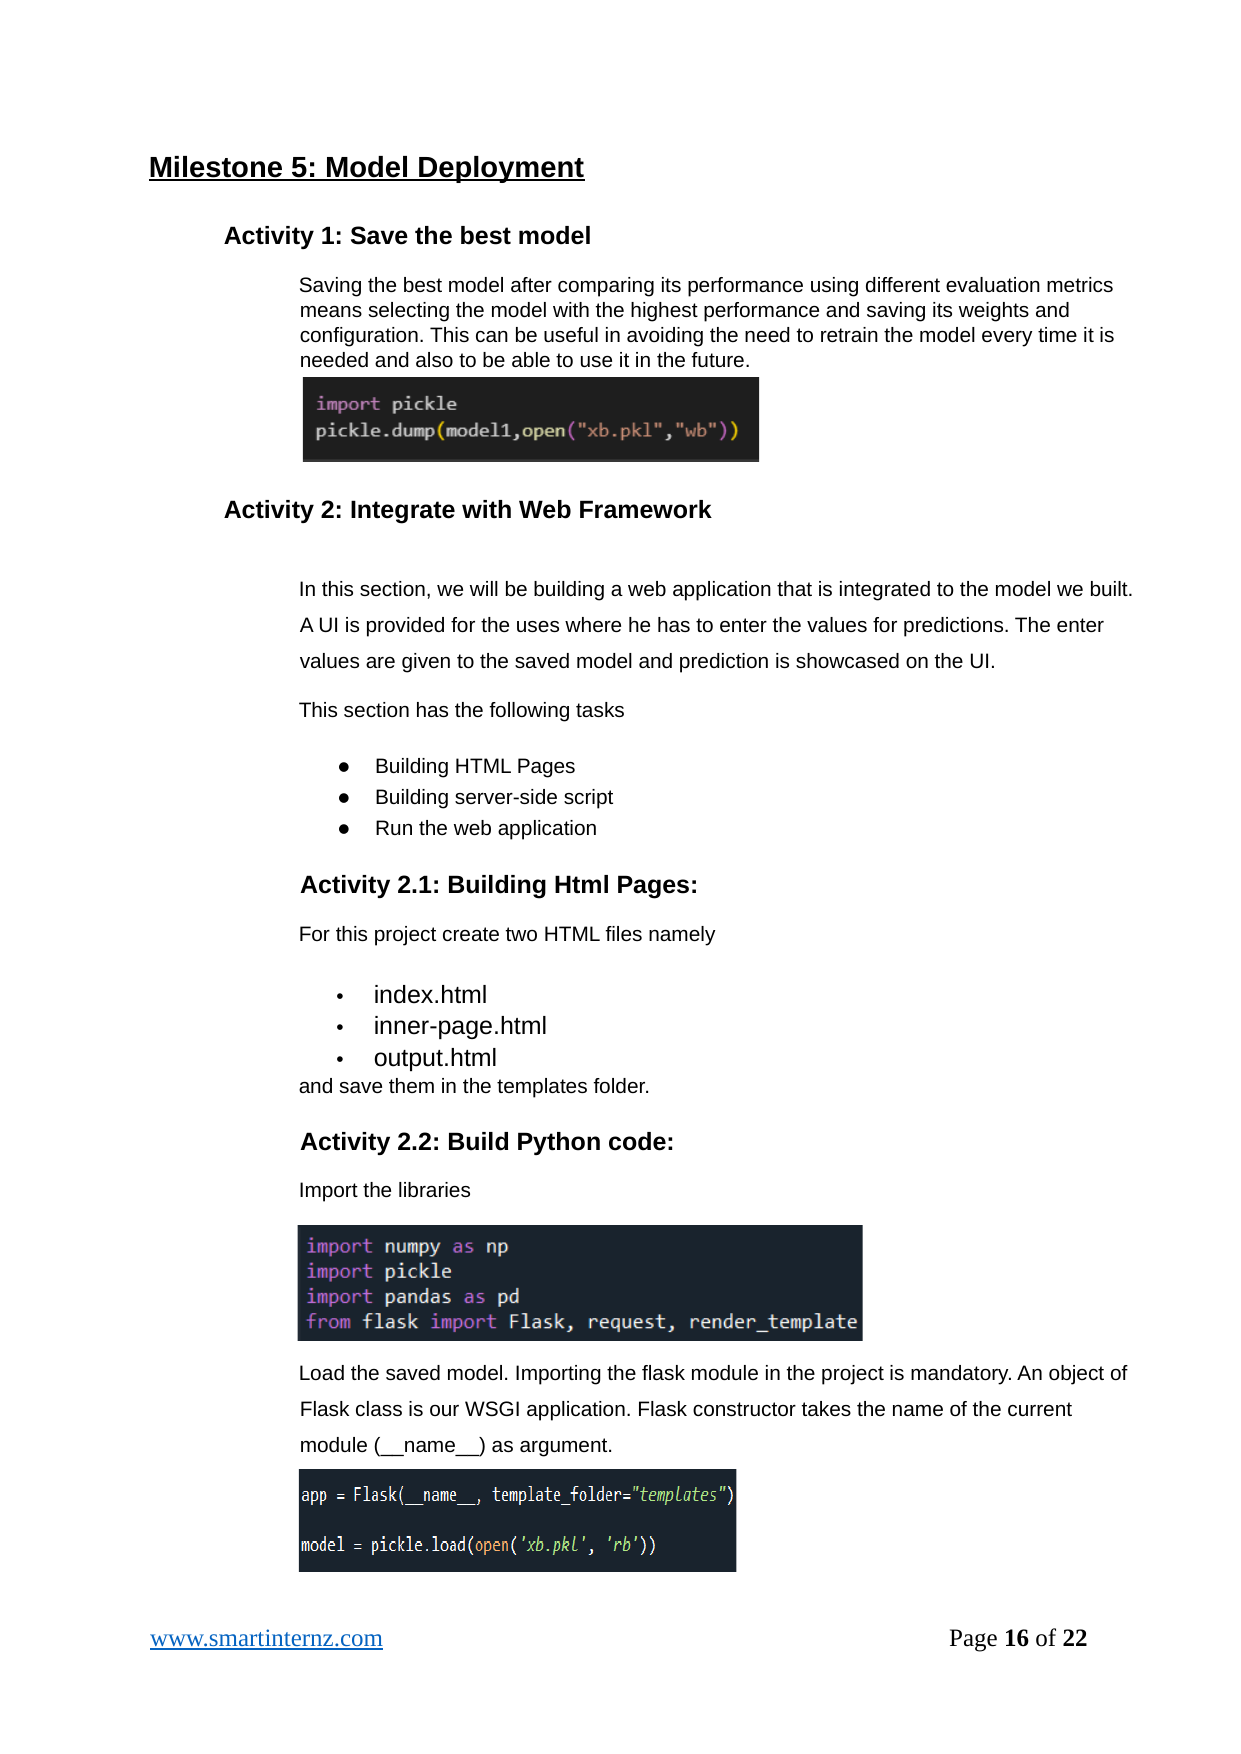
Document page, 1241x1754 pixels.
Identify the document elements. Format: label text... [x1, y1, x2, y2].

subtitle Activity 2: Integrate with Web Framework [223, 495, 1138, 524]
text In this section, we will be building a web application that is integrated to the model we built. A UI is provided for the uses where he has to enter the values for predictions. The enter values are given to the saved model and prediction is showcased on the UI. [298, 577, 1136, 673]
text Activity 2.1: Building Html Pages: [300, 870, 1138, 899]
subtitle Activity 1: Save the best model [223, 221, 1138, 250]
text For this project create two HTML files namely [298, 922, 1136, 946]
text Saving the best model after comparing its performance using different evaluation metrics means selecting the model with the highest performance and saving its weights and configuration. This can be useful in avoiding the need to retrain the model every time it is needed and also to be able to use it in the future. [298, 273, 1136, 372]
text Load the saved model. Importing the flask module in the project is mandatory. An object of Flask class is our WSGI application. Flask constructor takes the name of the current module (__name__) as argument. [298, 1361, 1136, 1456]
list output.html [336, 1043, 1193, 1071]
text Activity 2.2: Build Python code: [300, 1126, 1138, 1155]
list Building HTML Pages [337, 750, 1136, 779]
list Run the web application [337, 812, 1136, 841]
text This section has the following tasks [298, 698, 1136, 722]
text and save them in the templates folder. [298, 1074, 1136, 1098]
text Import the libraries [298, 1178, 1136, 1202]
picture [302, 377, 760, 462]
picture [298, 1469, 737, 1572]
subtitle Milestone 5: Model Deployment [148, 150, 1193, 183]
picture [297, 1225, 863, 1341]
list index.html [336, 980, 1193, 1008]
list inner-page.html [336, 1011, 1193, 1040]
list Building server-side script [337, 781, 1136, 810]
